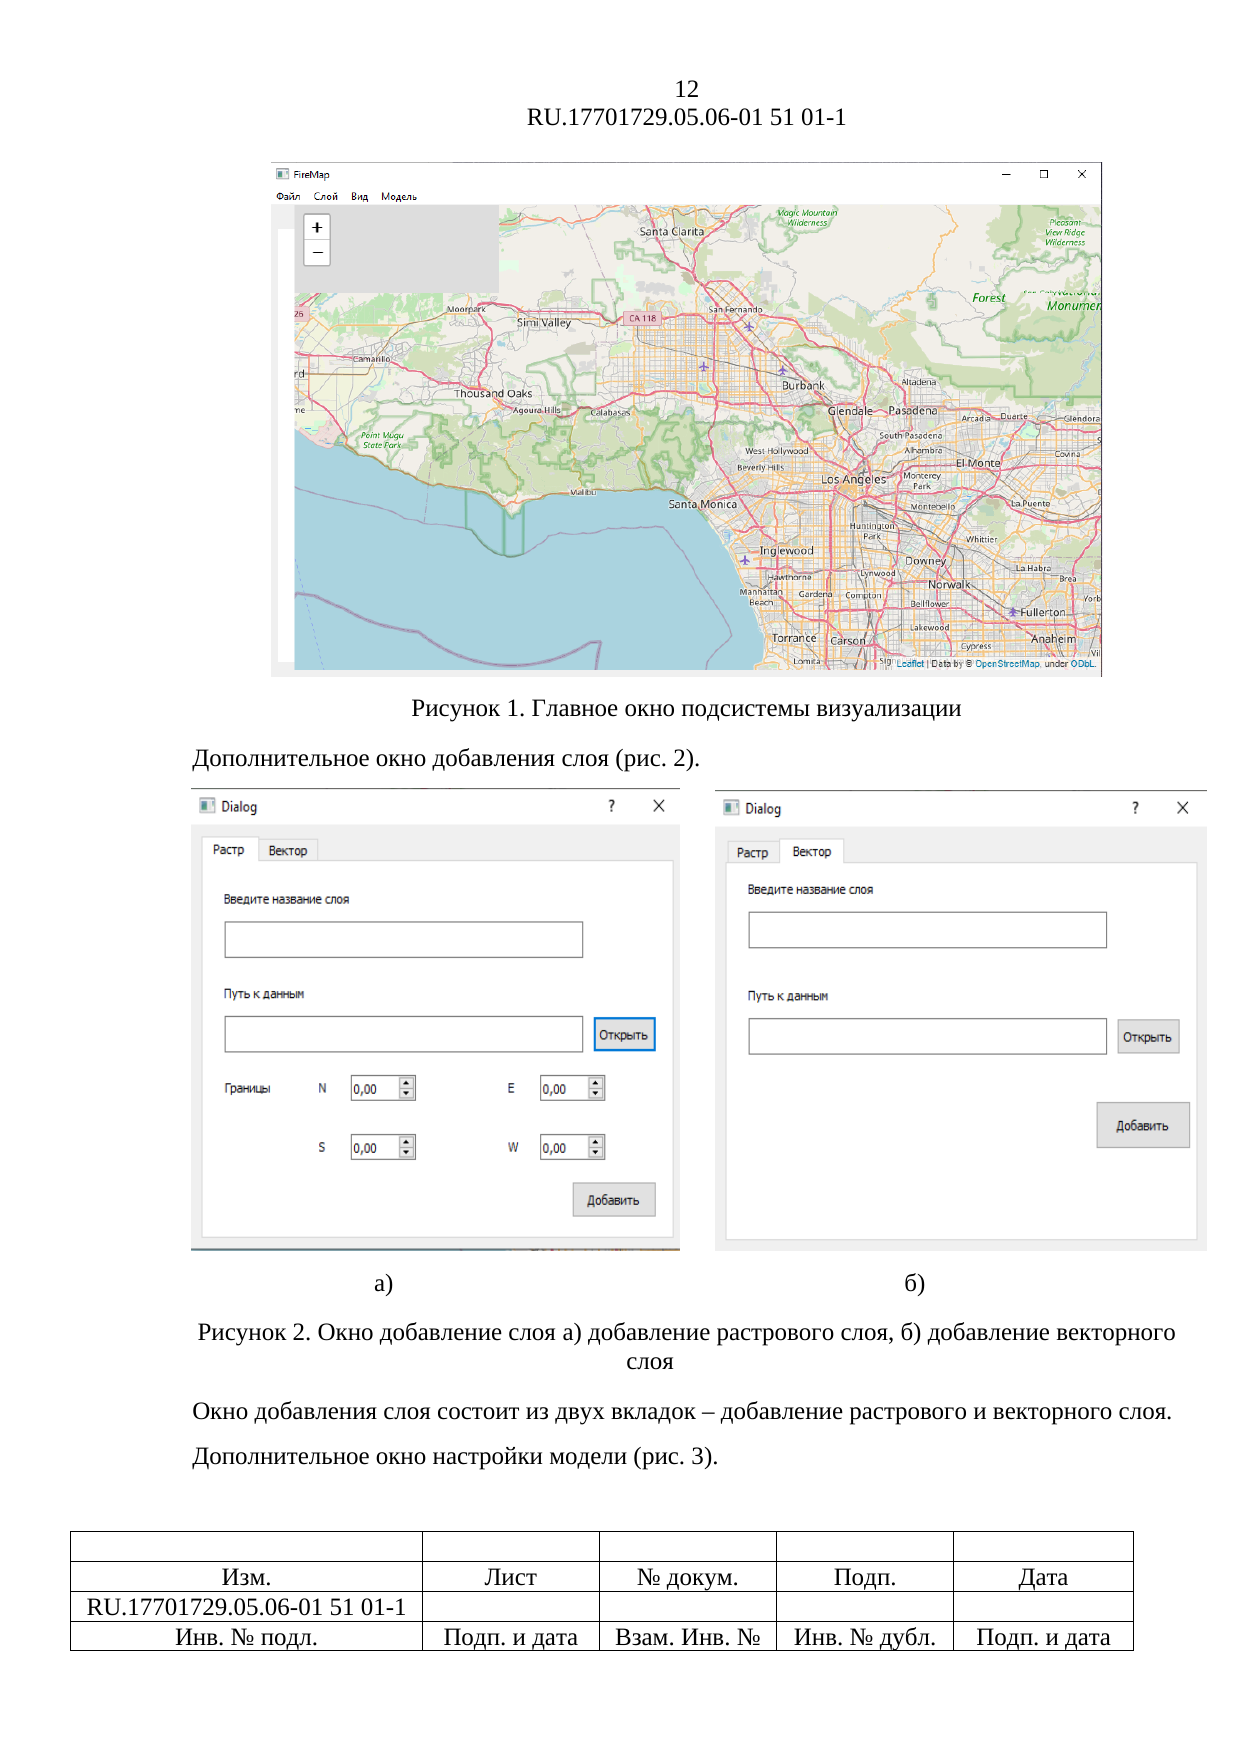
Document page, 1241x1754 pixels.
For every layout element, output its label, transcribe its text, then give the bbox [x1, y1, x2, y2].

text Рисунок 1. Главное окно подсистемы визуализации [118, 693, 1181, 722]
text Окно добавления слоя состоит из двух вкладок – добавление растрового и векторного слоя. [118, 1396, 1181, 1424]
text Дополнительное окно добавления слоя (рис. 2). [118, 743, 1181, 772]
picture [271, 162, 1103, 677]
table_header а) [118, 1268, 649, 1317]
picture [715, 790, 1207, 1251]
text Рисунок 2. Окно добавление слоя a) добавление растрового слоя, б) добавление векторного слоя [118, 1317, 1181, 1375]
picture [191, 788, 680, 1251]
table_header б) [649, 1268, 1180, 1317]
text Дополнительное окно настройки модели (рис. 3). [118, 1441, 1181, 1470]
